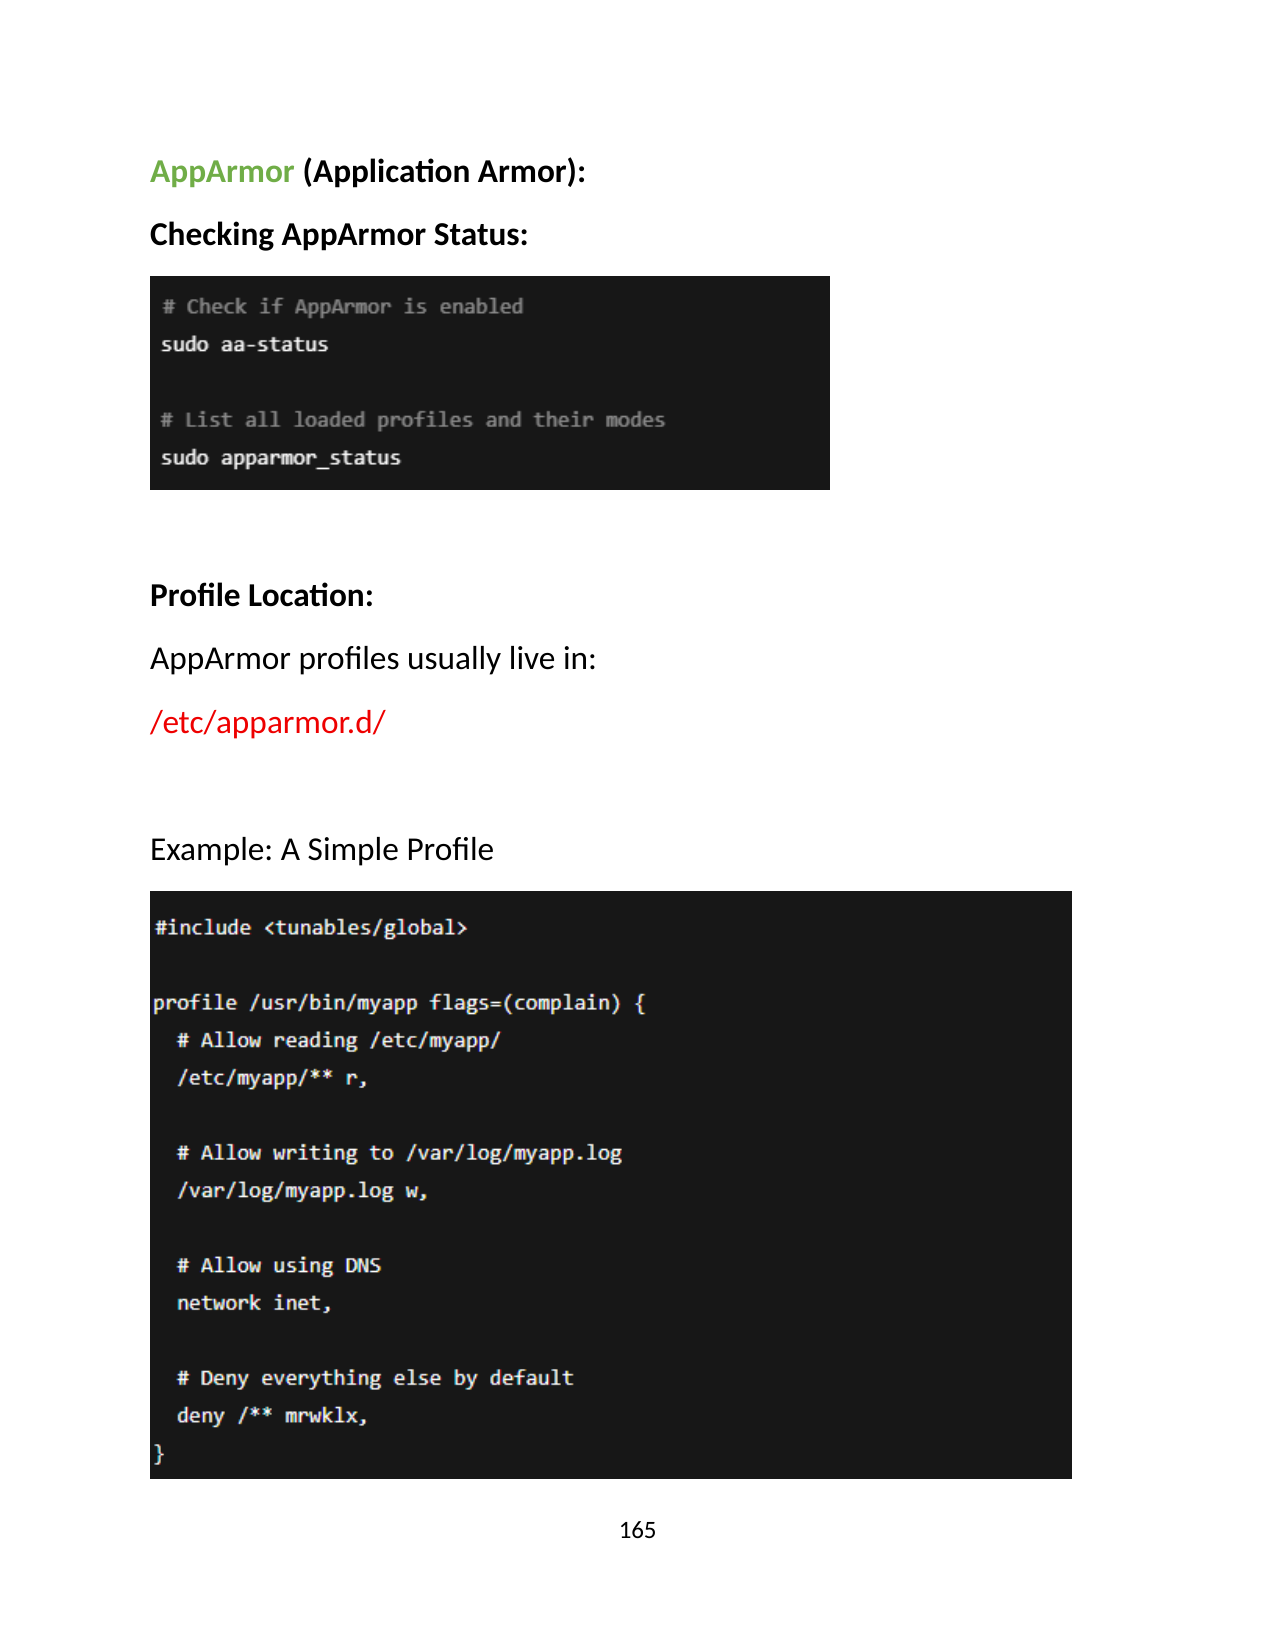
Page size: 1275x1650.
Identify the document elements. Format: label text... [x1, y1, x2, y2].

text AppArmor profiles usually live in: [150, 637, 1125, 678]
picture [150, 891, 1072, 1479]
text Checking AppArmor Status: [150, 213, 1125, 254]
text AppArmor (Application Armor): [150, 150, 1125, 191]
text Example: A Simple Profile [150, 828, 1125, 868]
text Profile Location: [150, 574, 1125, 615]
picture [150, 276, 830, 490]
text /etc/apparmor.d/ [150, 701, 1125, 742]
